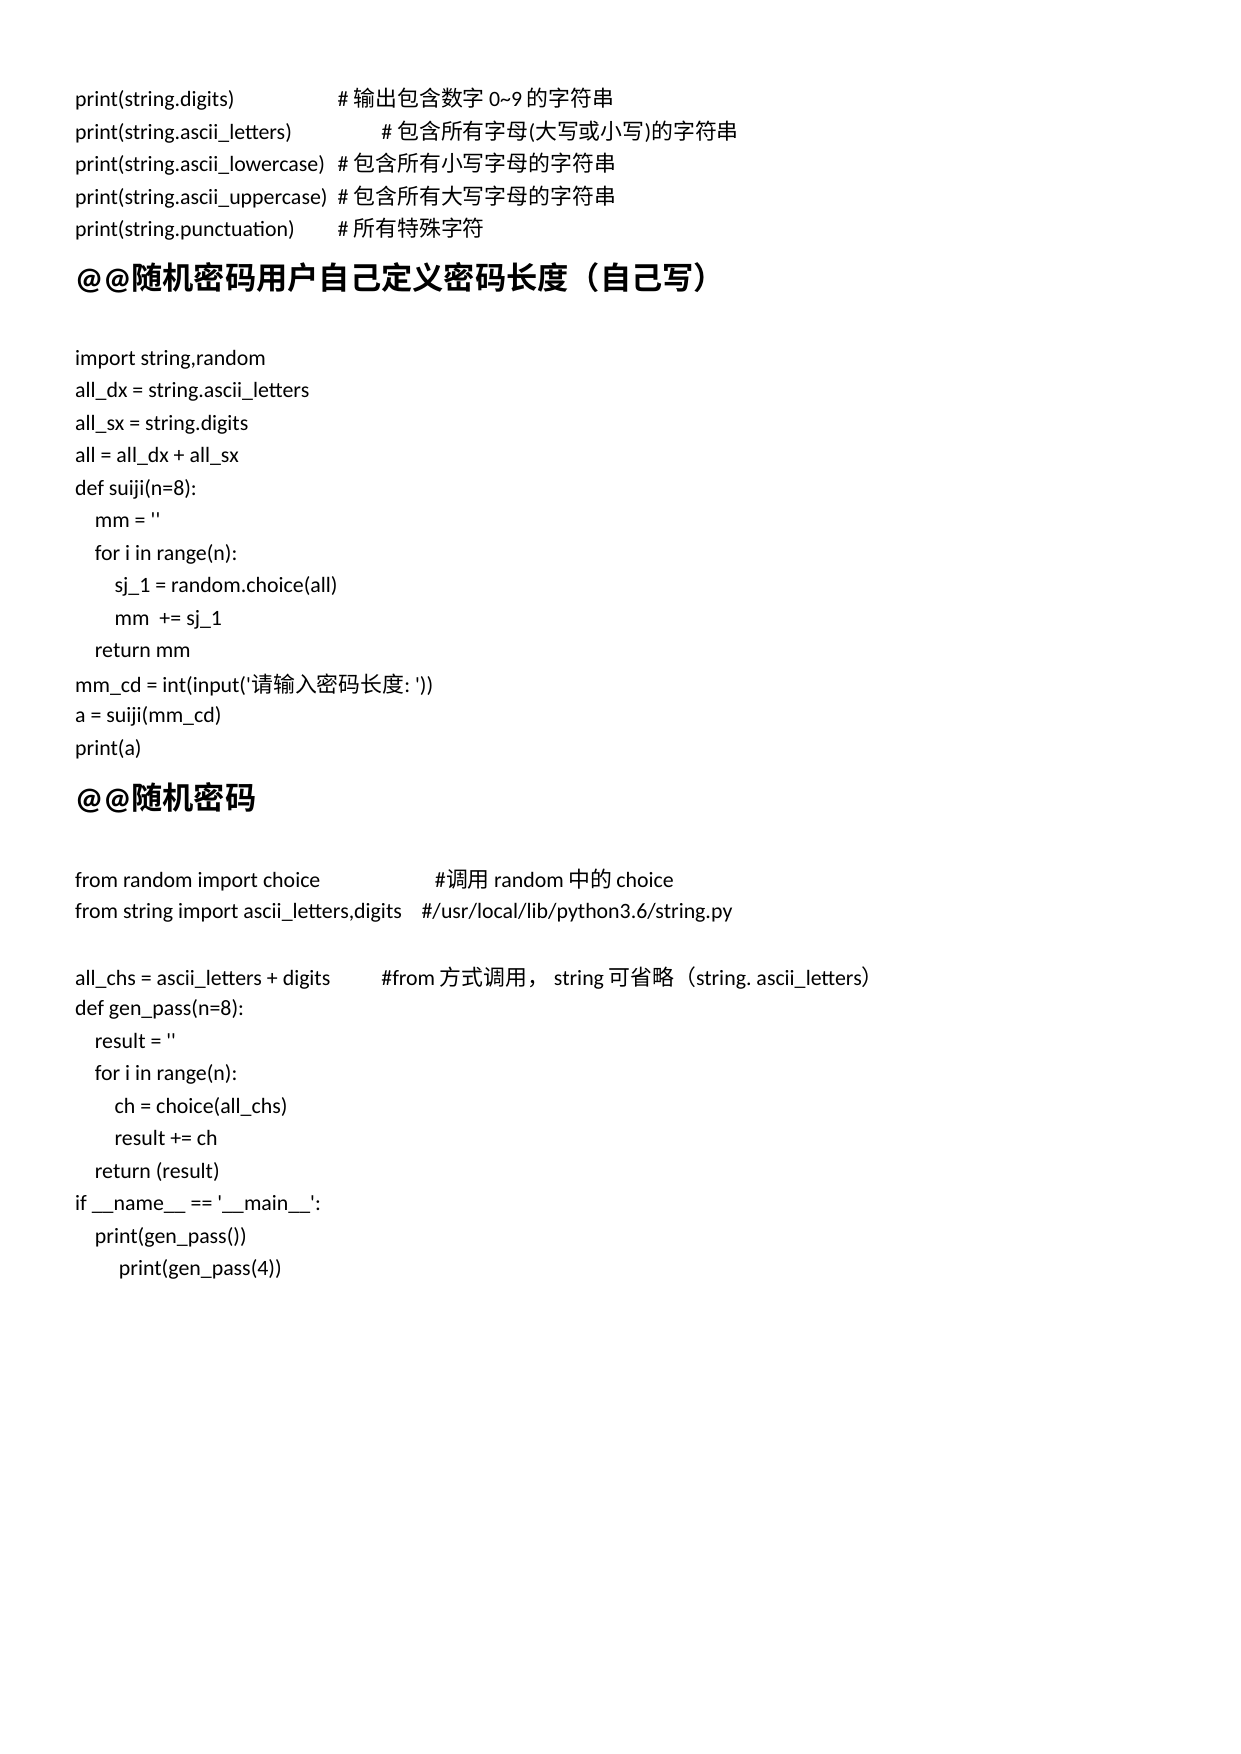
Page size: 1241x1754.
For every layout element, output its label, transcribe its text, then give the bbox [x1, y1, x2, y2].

text from random import choice #调用random中的choice [75, 862, 1165, 894]
text all_chs = ascii_letters + digits #from方式调用， string可省略（string. ascii_letters） [75, 959, 1165, 992]
text ch = choice(all_chs) [75, 1089, 1165, 1122]
text mm = '' [75, 504, 1165, 536]
text import string,random [75, 341, 1165, 374]
text print(string.ascii_letters) # 包含所有字母(大写或小写)的字符串 [75, 113, 1165, 146]
text return (result) [75, 1154, 1165, 1187]
text mm += sj_1 [75, 601, 1165, 634]
text print(string.ascii_lowercase) # 包含所有小写字母的字符串 [75, 146, 1165, 178]
text print(string.punctuation) # 所有特殊字符 [75, 211, 1165, 243]
text sj_1 = random.choice(all) [75, 569, 1165, 601]
subtitle @@随机密码用户自己定义密码长度（自己写） [75, 243, 1165, 308]
text if __name__ == '__main__': [75, 1187, 1165, 1219]
text all_dx = string.ascii_letters [75, 374, 1165, 406]
text return mm [75, 634, 1165, 666]
text def suiji(n=8): [75, 471, 1165, 504]
text print(gen_pass(4)) [75, 1252, 1165, 1284]
text all_sx = string.digits [75, 406, 1165, 439]
text for i in range(n): [75, 536, 1165, 569]
text def gen_pass(n=8): [75, 992, 1165, 1024]
text result += ch [75, 1122, 1165, 1154]
text print(string.ascii_uppercase) # 包含所有大写字母的字符串 [75, 178, 1165, 211]
text print(a) [75, 731, 1165, 764]
text from string import ascii_letters,digits #/usr/local/lib/python3.6/string.py [75, 894, 1165, 927]
text for i in range(n): [75, 1057, 1165, 1089]
text all = all_dx + all_sx [75, 439, 1165, 471]
text a = suiji(mm_cd) [75, 699, 1165, 731]
text mm_cd = int(input('请输入密码长度: ')) [75, 666, 1165, 699]
subtitle @@随机密码 [75, 764, 1165, 829]
text print(gen_pass()) [75, 1219, 1165, 1252]
text print(string.digits) # 输出包含数字0~9的字符串 [75, 81, 1165, 113]
text result = '' [75, 1024, 1165, 1057]
